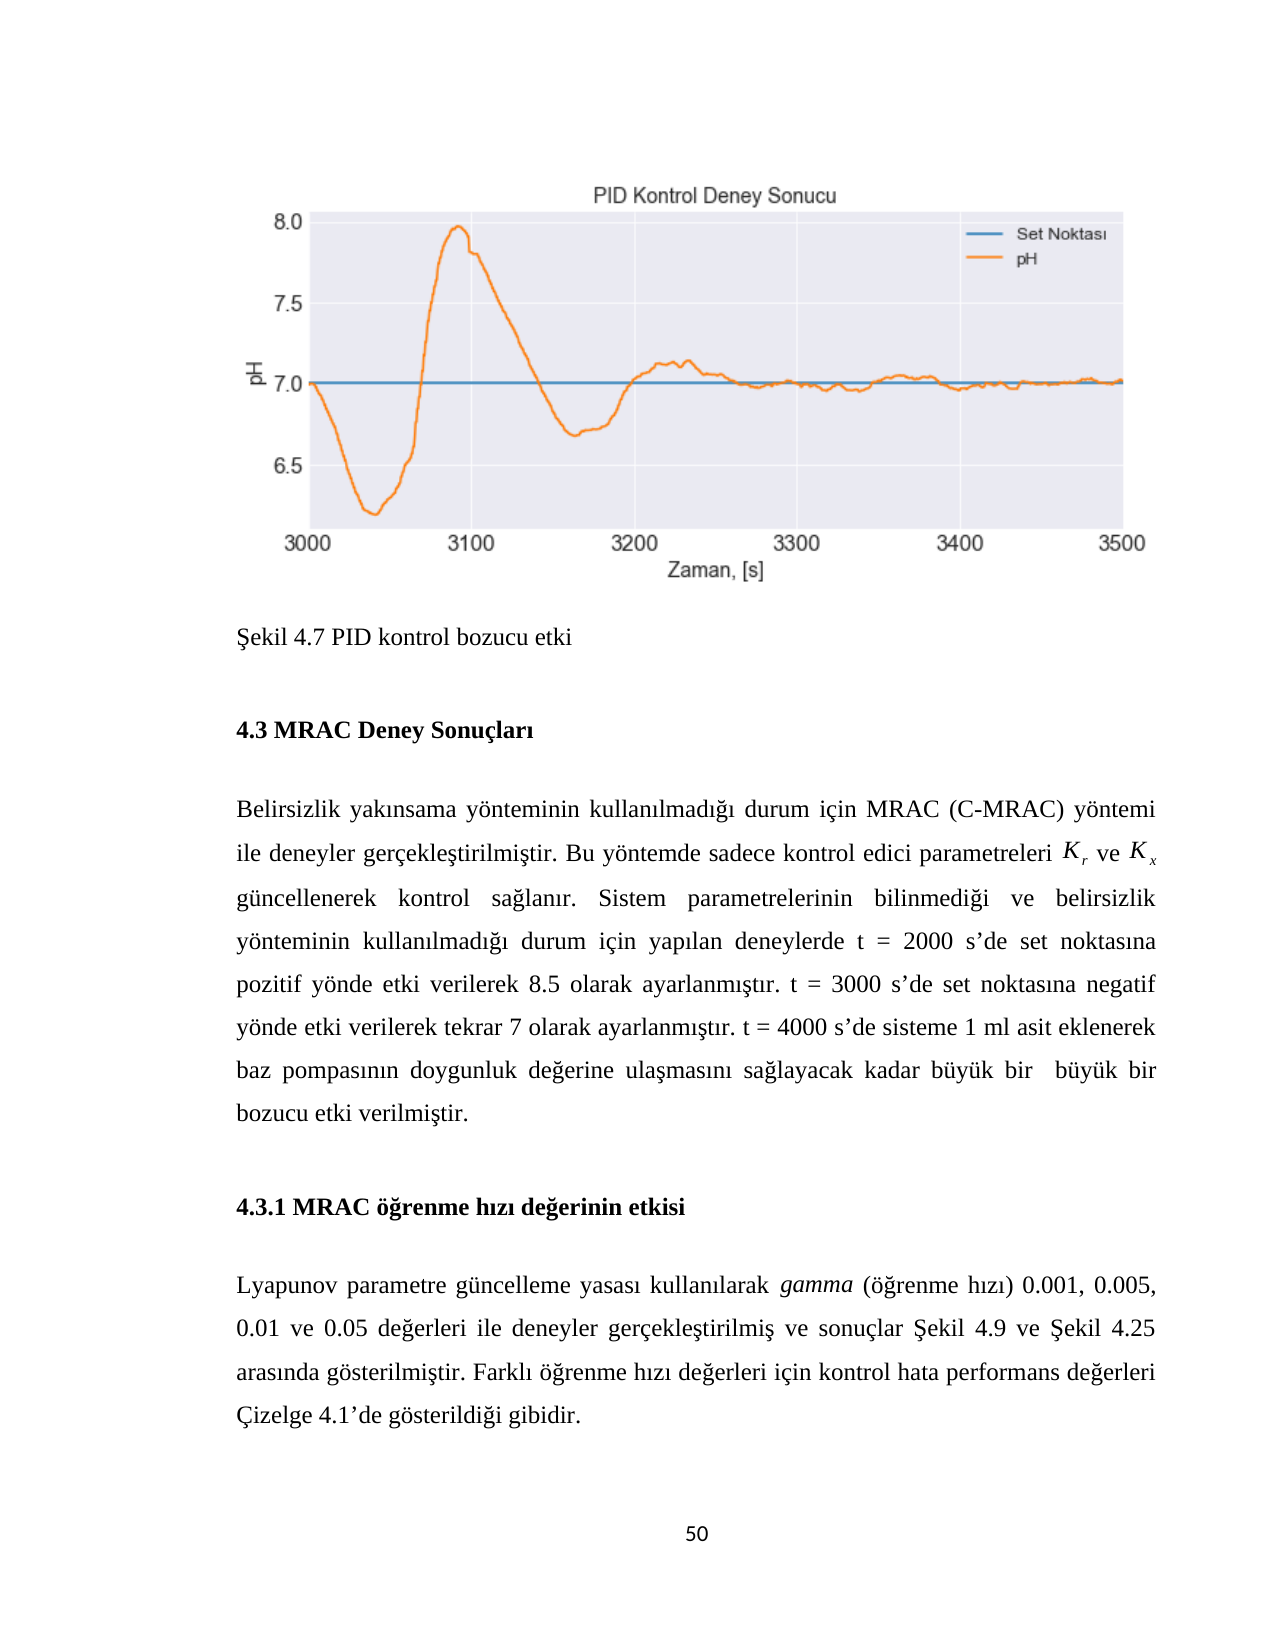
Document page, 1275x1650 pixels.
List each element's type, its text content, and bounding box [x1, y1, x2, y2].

picture [236, 177, 1157, 592]
text Şekil 4.7 PID kontrol bozucu etki [236, 622, 1157, 651]
text Belirsizlik yakınsama yönteminin kullanılmadığı durum için MRAC (C-MRAC) yöntemi ile deneyler gerçekleştirilmiştir. Bu yöntemde sadece kontrol edici parametreleri ve güncellenerek kontrol sağlanır. Sistem parametrelerinin bilinmediği ve belirsizlik yönteminin kullanılmadığı durum için yapılan deneylerde t = 2000 s’de set noktasına pozitif yönde etki verilerek 8.5 olarak ayarlanmıştır. t = 3000 s’de set noktasına negatif yönde etki verilerek tekrar 7 olarak ayarlanmıştır. t = 4000 s’de sisteme 1 ml asit eklenerek baz pompasının doygunluk değerine ulaşmasını sağlayacak kadar büyük bir büyük bir bozucu etki verilmiştir. [236, 794, 1157, 1127]
text Lyapunov parametre güncelleme yasası kullanılarak (öğrenme hızı) 0.001, 0.005, 0.01 ve 0.05 değerleri ile deneyler gerçekleştirilmiş ve sonuçlar Şekil 4.9 ve Şekil 4.25 arasında gösterilmiştir. Farklı öğrenme hızı değerleri için kontrol hata performans değerleri Çizelge 4.1’de gösterildiği gibidir. [236, 1270, 1157, 1428]
subtitle 4.3 MRAC Deney Sonuçları [236, 715, 1157, 744]
subtitle 4.3.1 MRAC öğrenme hızı değerinin etkisi [236, 1192, 1157, 1220]
